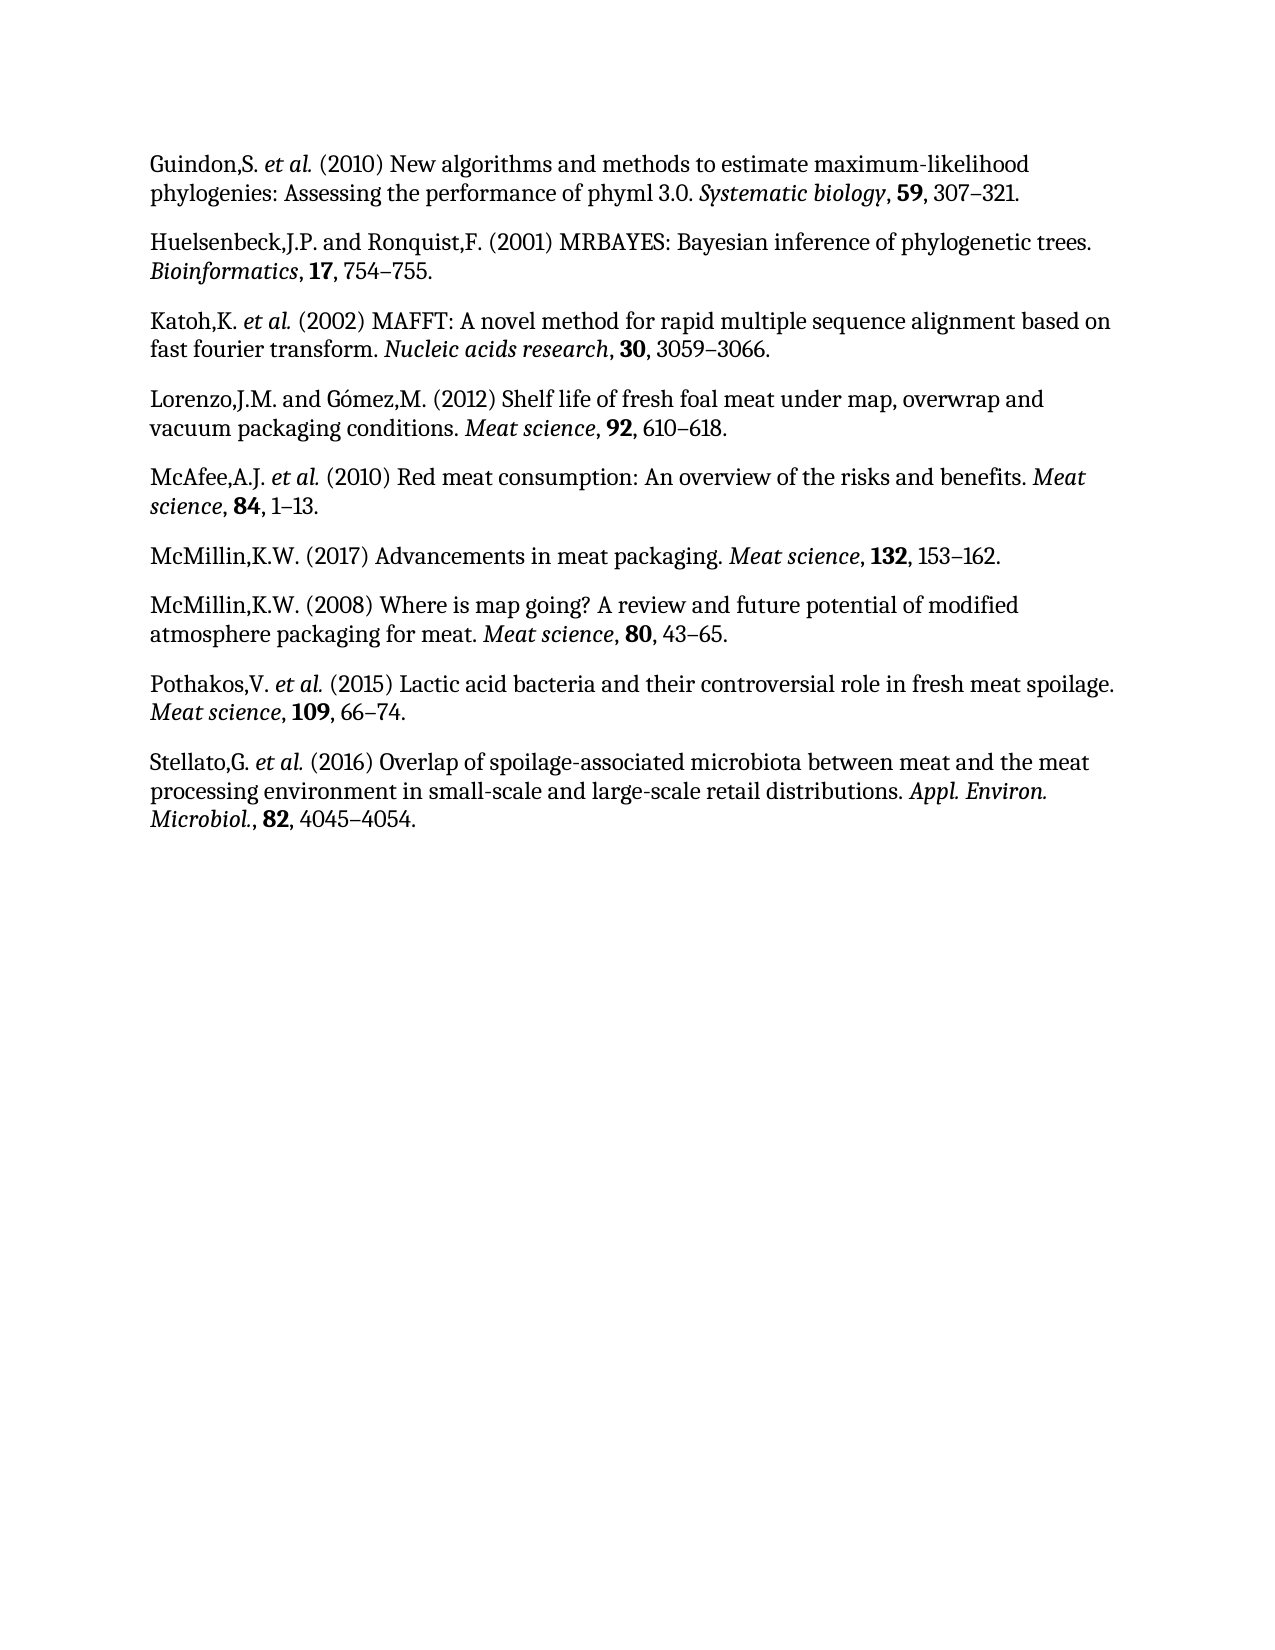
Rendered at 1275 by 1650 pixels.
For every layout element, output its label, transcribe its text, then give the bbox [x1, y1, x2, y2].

text Lorenzo,J.M. and Gómez,M. (2012) Shelf life of fresh foal meat under map, overwrap and vacuum packaging conditions. Meat science, 92, 610–618. [150, 385, 1125, 442]
text McMillin,K.W. (2017) Advancements in meat packaging. Meat science, 132, 153–162. [150, 542, 1125, 570]
text Guindon,S. et al. (2010) New algorithms and methods to estimate maximum-likelihood phylogenies: Assessing the performance of phyml 3.0. Systematic biology, 59, 307–321. [150, 150, 1125, 207]
text Pothakos,V. et al. (2015) Lactic acid bacteria and their controversial role in fresh meat spoilage. Meat science, 109, 66–74. [150, 669, 1125, 727]
text Huelsenbeck,J.P. and Ronquist,F. (2001) MRBAYES: Bayesian inference of phylogenetic trees. Bioinformatics, 17, 754–755. [150, 228, 1125, 286]
text Katoh,K. et al. (2002) MAFFT: A novel method for rapid multiple sequence alignment based on fast fourier transform. Nucleic acids research, 30, 3059–3066. [150, 307, 1125, 364]
text Stellato,G. et al. (2016) Overlap of spoilage-associated microbiota between meat and the meat processing environment in small-scale and large-scale retail distributions. Appl. Environ. Microbiol., 82, 4045–4054. [150, 748, 1125, 834]
text McAfee,A.J. et al. (2010) Red meat consumption: An overview of the risks and benefits. Meat science, 84, 1–13. [150, 463, 1125, 521]
text McMillin,K.W. (2008) Where is map going? A review and future potential of modified atmosphere packaging for meat. Meat science, 80, 43–65. [150, 591, 1125, 649]
